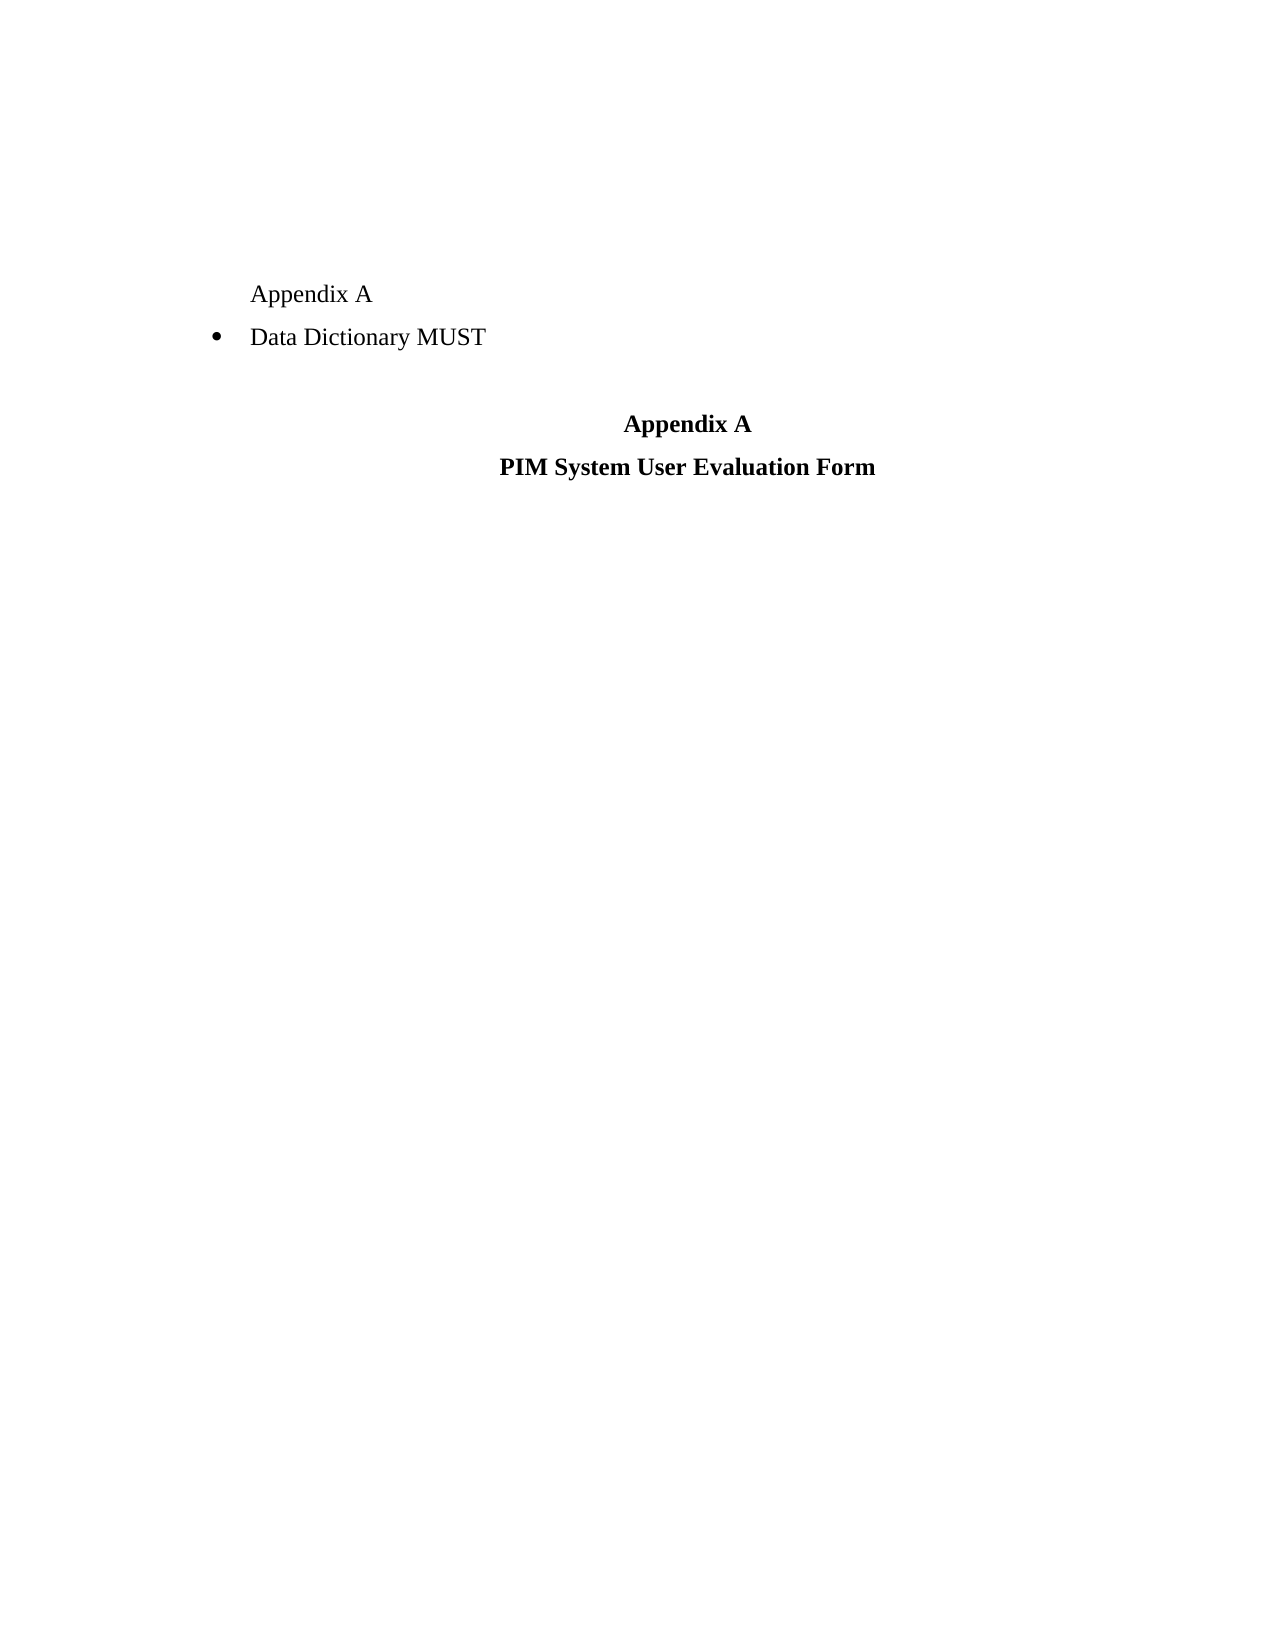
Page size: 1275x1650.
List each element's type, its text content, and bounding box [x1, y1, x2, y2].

list Data Dictionary MUST [212, 322, 1125, 351]
list Appendix A [250, 409, 1125, 437]
list Appendix A [250, 279, 1125, 308]
list PIM System User Evaluation Form [250, 452, 1125, 481]
